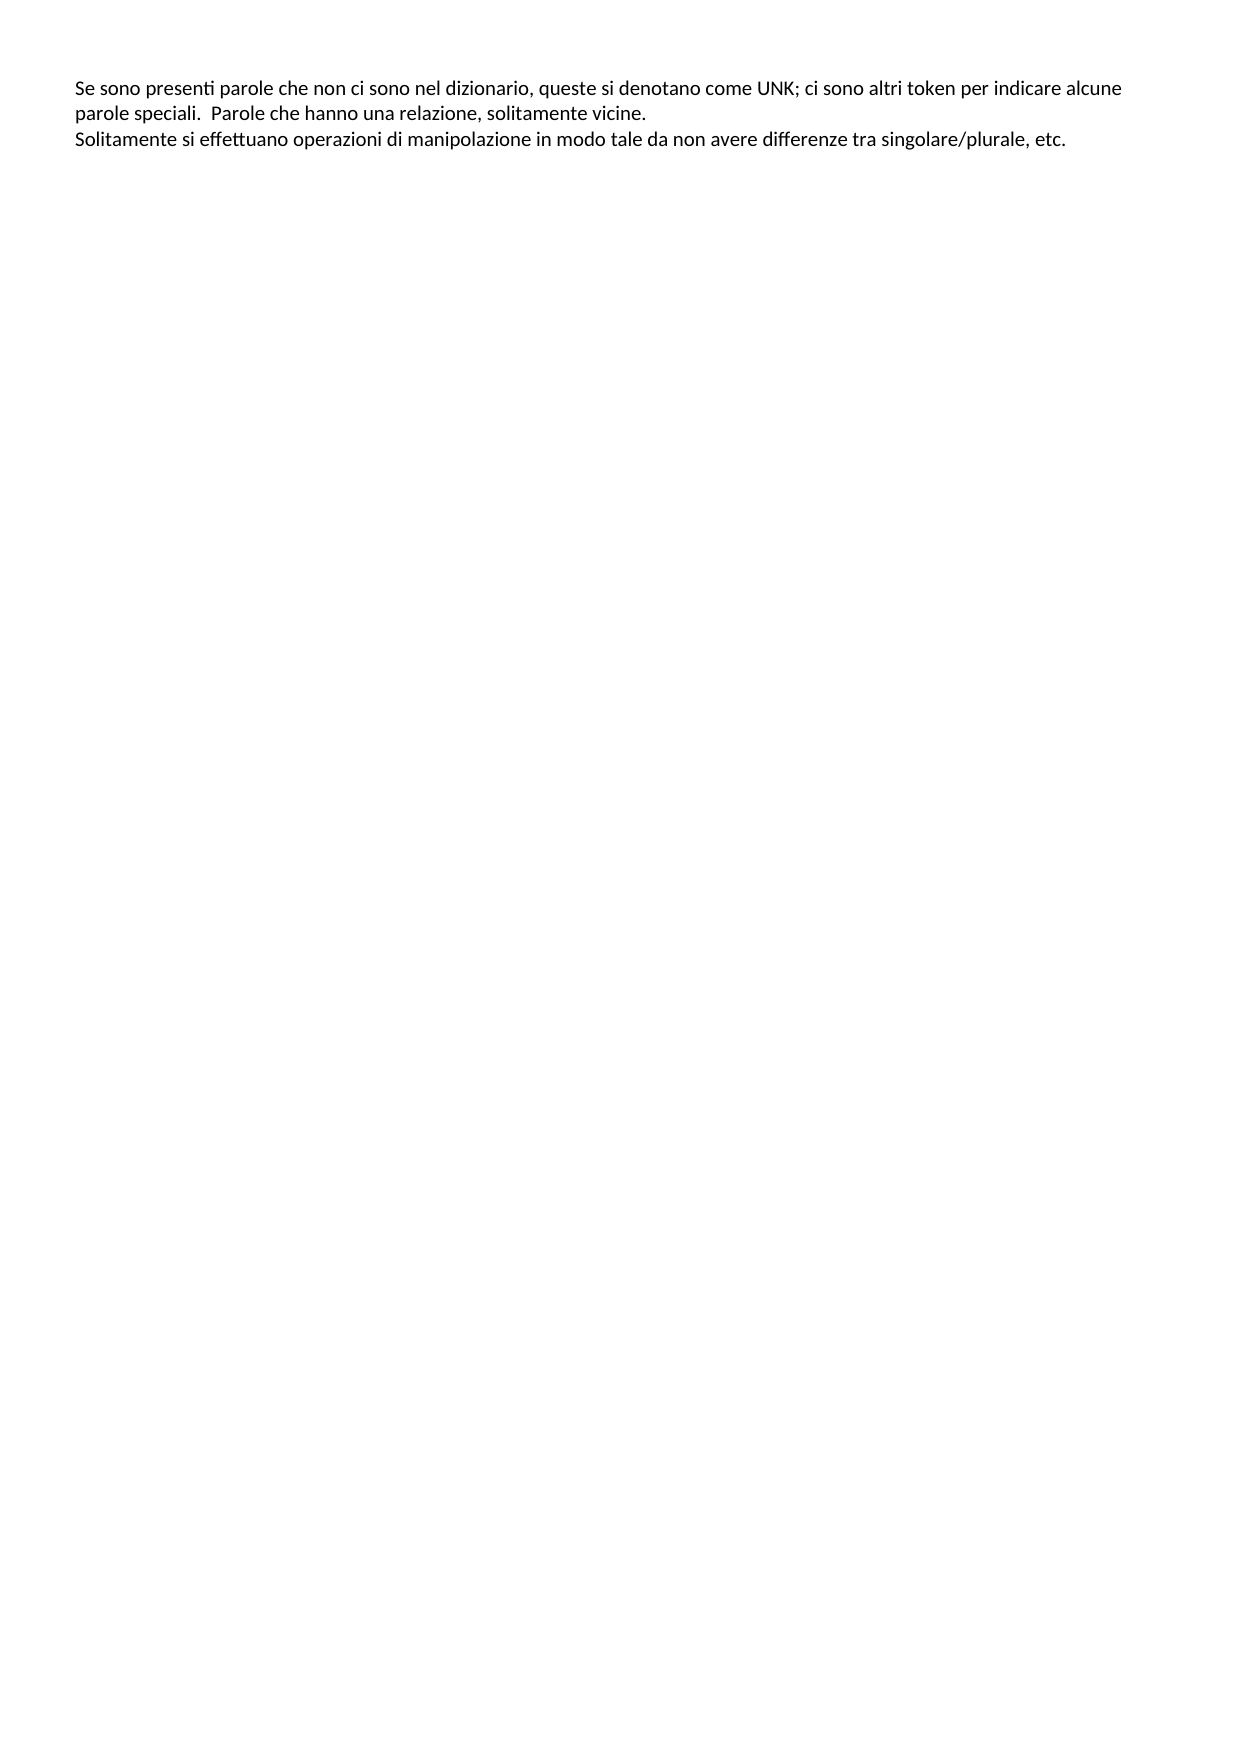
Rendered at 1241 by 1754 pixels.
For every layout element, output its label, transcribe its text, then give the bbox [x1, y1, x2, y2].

text Se sono presenti parole che non ci sono nel dizionario, queste si denotano come UNK; ci sono altri token per indicare alcune parole speciali. Parole che hanno una relazione, solitamente vicine. [75, 75, 1165, 126]
text Solitamente si effettuano operazioni di manipolazione in modo tale da non avere differenze tra singolare/plurale, etc.Architetture usate: [75, 126, 1165, 151]
